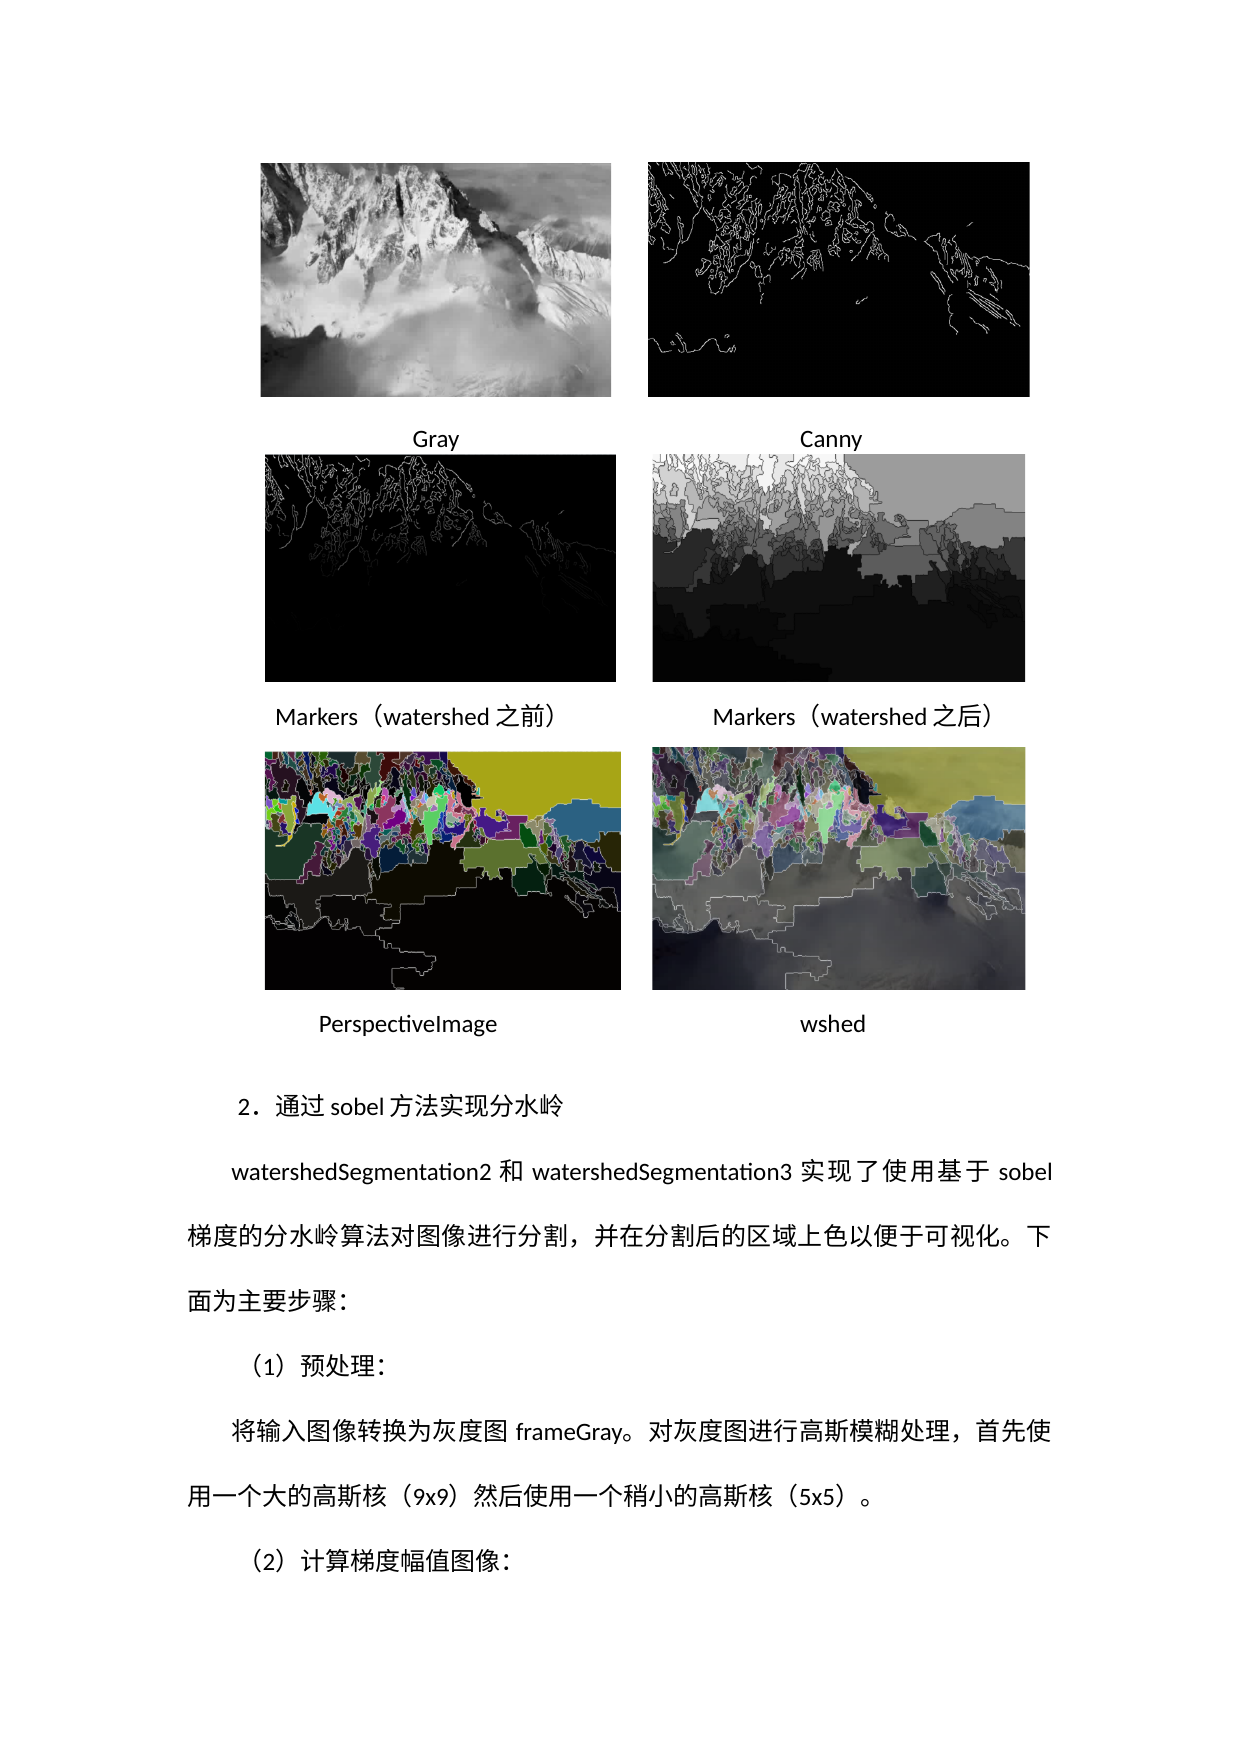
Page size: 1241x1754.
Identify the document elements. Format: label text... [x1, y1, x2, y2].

picture [652, 747, 1026, 990]
list 通过sobel方法实现分水岭 [194, 1072, 1053, 1137]
picture [652, 454, 1025, 682]
picture [265, 454, 616, 682]
picture [648, 162, 1030, 397]
list watershedSegmentation2和watershedSegmentation3实现了使用基于sobel梯度的分水岭算法对图像进行分割，并在分割后的区域上色以便于可视化。下面为主要步骤： [187, 1137, 1053, 1332]
list Gray Canny [237, 422, 1053, 454]
list 计算梯度幅值图像： [194, 1527, 1053, 1592]
list Markers（watershed之前） Markers（watershed之后） [231, 682, 1053, 747]
list 预处理： [194, 1332, 1053, 1397]
list PerspectiveImage wshed [275, 1007, 1053, 1039]
picture [264, 751, 621, 990]
list 将输入图像转换为灰度图 frameGray。对灰度图进行高斯模糊处理，首先使用一个大的高斯核（9x9）然后使用一个稍小的高斯核（5x5）。 [187, 1397, 1053, 1527]
picture [260, 163, 612, 397]
